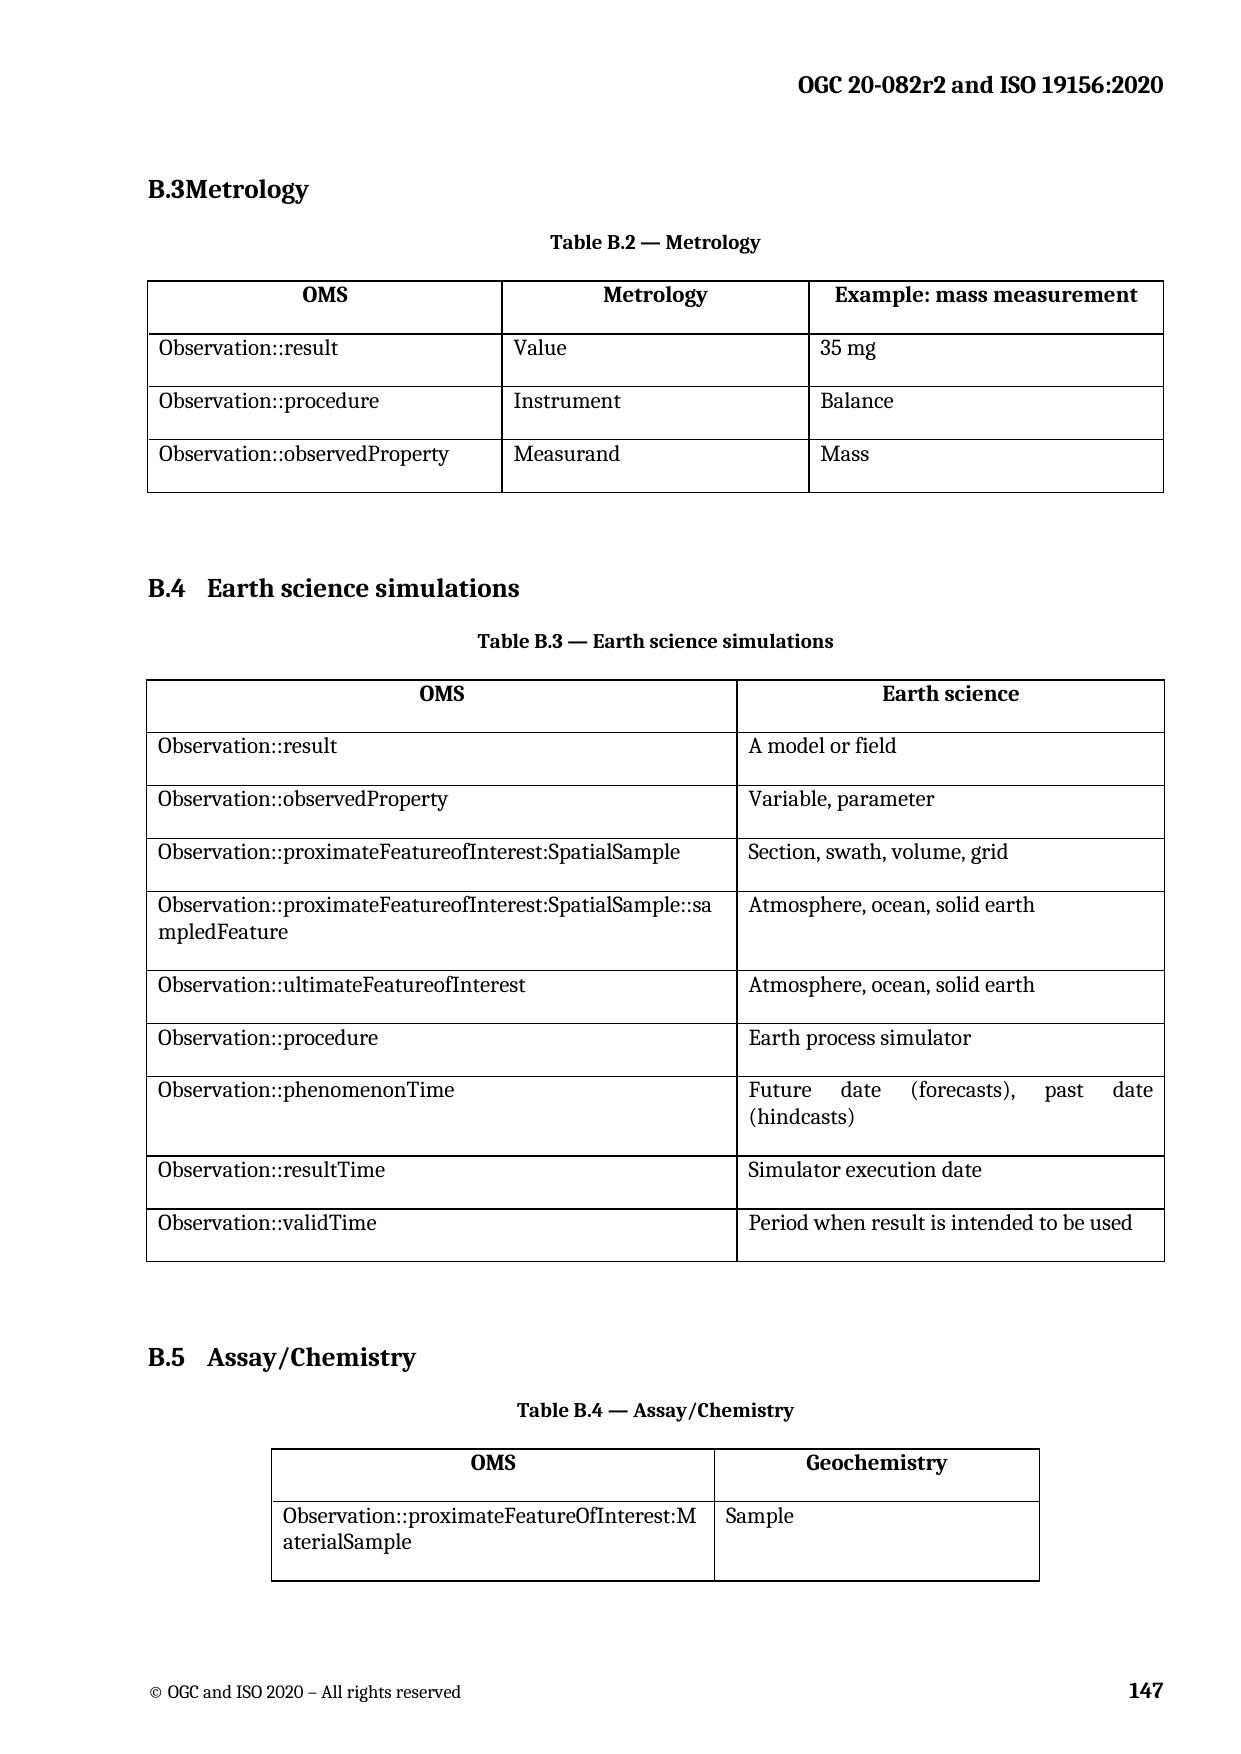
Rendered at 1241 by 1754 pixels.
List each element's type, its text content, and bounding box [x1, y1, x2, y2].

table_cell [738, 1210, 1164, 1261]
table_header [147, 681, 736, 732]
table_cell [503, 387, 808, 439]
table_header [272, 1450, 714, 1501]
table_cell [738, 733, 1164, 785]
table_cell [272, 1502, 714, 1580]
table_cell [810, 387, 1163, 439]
text Table B.4 — Assay/Chemistry [148, 1398, 1163, 1423]
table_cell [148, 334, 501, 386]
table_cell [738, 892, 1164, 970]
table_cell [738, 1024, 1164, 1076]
text Metrology [148, 174, 1163, 205]
text Table B.3 — Earth science simulations [148, 629, 1163, 654]
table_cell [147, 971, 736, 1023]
text Earth science simulations [148, 573, 1163, 604]
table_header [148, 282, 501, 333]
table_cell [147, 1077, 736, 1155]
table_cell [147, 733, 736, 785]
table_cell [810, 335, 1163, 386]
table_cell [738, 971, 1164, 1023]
text Assay/Chemistry [148, 1342, 1163, 1373]
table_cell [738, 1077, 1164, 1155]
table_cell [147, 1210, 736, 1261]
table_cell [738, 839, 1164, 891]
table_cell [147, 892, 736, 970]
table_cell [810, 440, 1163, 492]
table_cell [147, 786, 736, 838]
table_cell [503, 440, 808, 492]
text Table B.2 — Metrology [148, 230, 1163, 255]
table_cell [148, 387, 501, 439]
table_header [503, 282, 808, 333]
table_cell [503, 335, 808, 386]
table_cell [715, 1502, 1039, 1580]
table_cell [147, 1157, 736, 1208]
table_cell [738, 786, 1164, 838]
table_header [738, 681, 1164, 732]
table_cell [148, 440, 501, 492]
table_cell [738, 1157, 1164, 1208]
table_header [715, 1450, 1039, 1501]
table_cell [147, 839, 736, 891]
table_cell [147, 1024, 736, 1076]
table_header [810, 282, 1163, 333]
